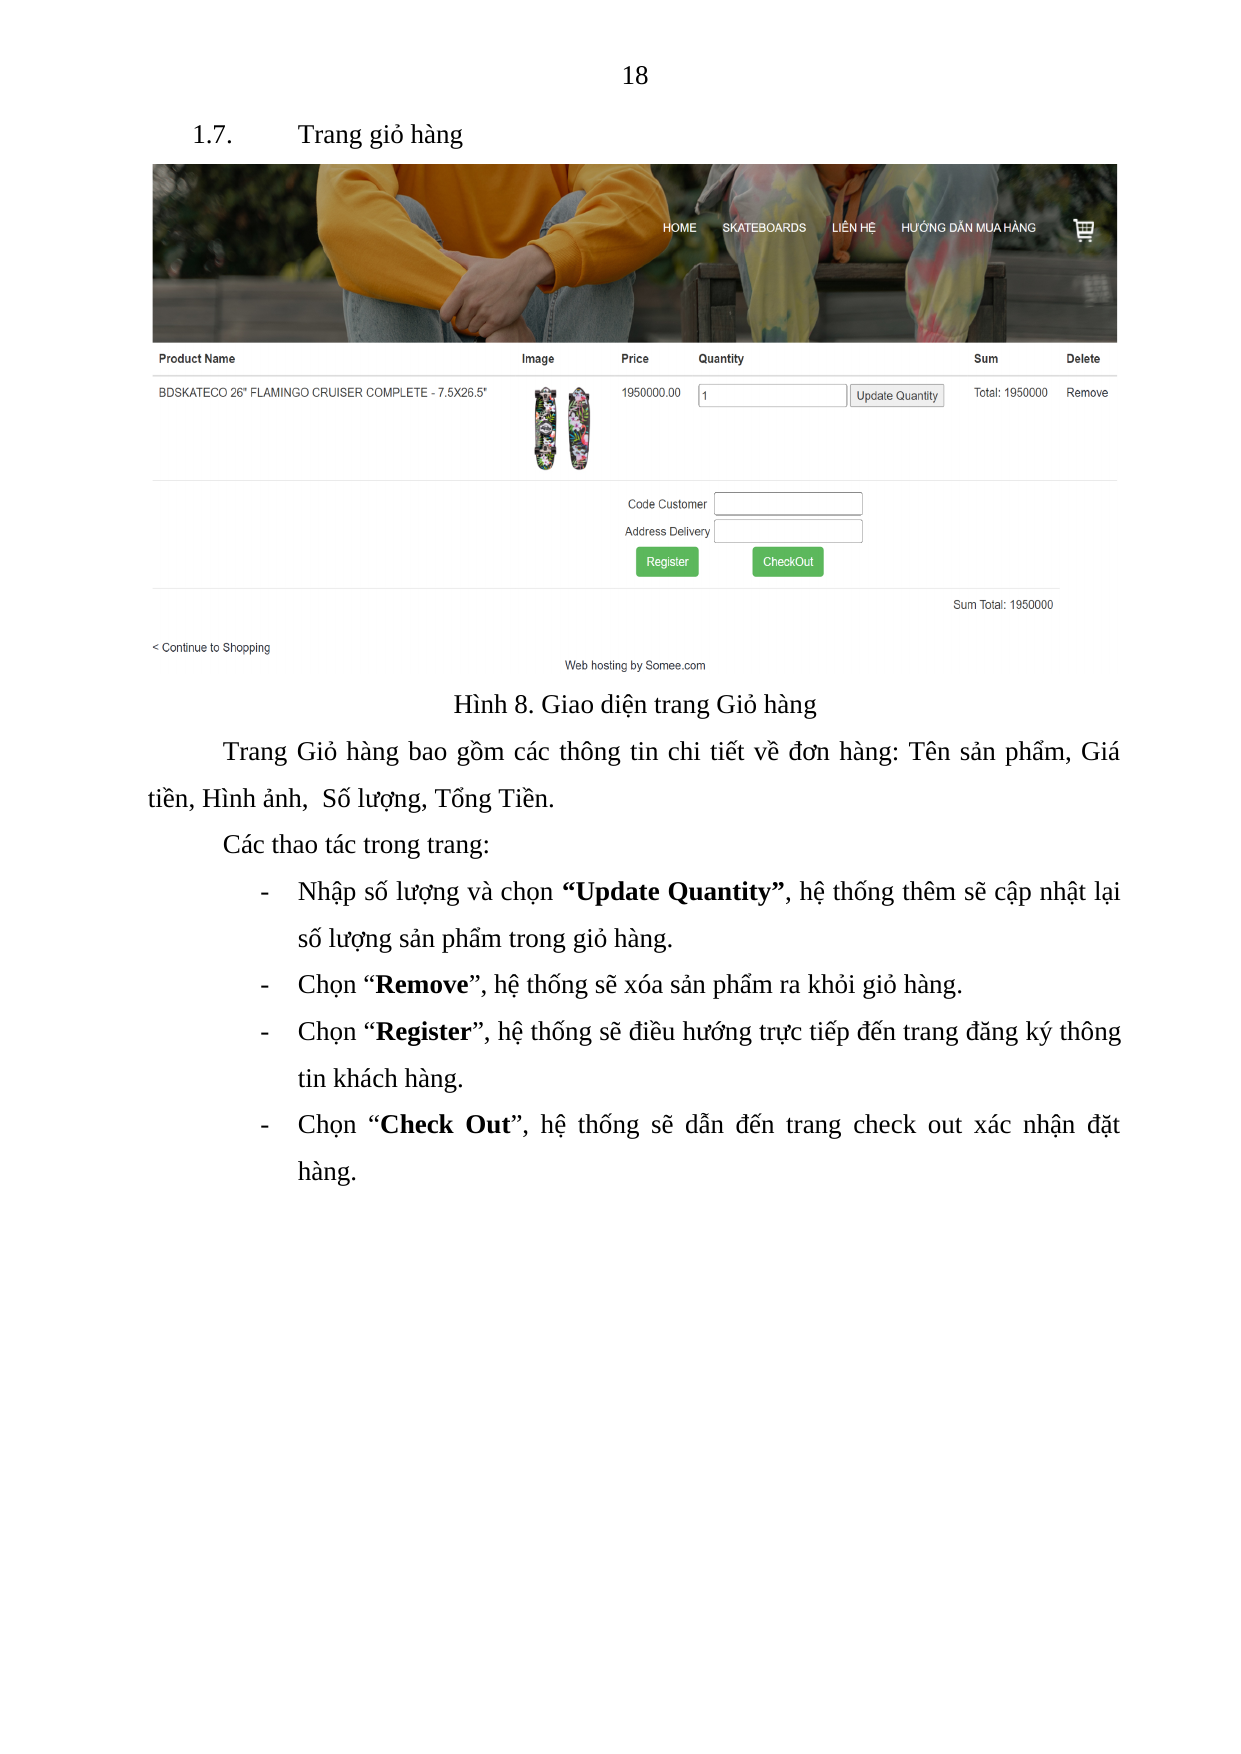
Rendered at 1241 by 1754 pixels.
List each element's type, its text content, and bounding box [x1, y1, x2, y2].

text Trang Giỏ hàng bao gồm các thông tin chi tiết về đơn hàng: Tên sản phẩm, Giá tiền, Hình ảnh, Số lượng, Tổng Tiền. [148, 735, 1122, 813]
list Nhập số lượng và chọn “Update Quantity”, hệ thống thêm sẽ cập nhật lại số lượng sản phẩm trong giỏ hàng. [260, 875, 1122, 953]
list Chọn “Remove”, hệ thống sẽ xóa sản phẩm ra khỏi giỏ hàng. [260, 969, 1122, 1000]
text Các thao tác trong trang: [148, 829, 1122, 860]
picture [152, 164, 1118, 674]
subtitle 1.7. Trang giỏ hàng [148, 118, 1122, 149]
subtitle Hình 8. Giao diện trang Giỏ hàng [148, 689, 1122, 720]
list Chọn “Check Out”, hệ thống sẽ dẫn đến trang check out xác nhận đặt hàng. [260, 1109, 1122, 1186]
list Chọn “Register”, hệ thống sẽ điều hướng trực tiếp đến trang đăng ký thông tin khách hàng. [260, 1015, 1122, 1093]
